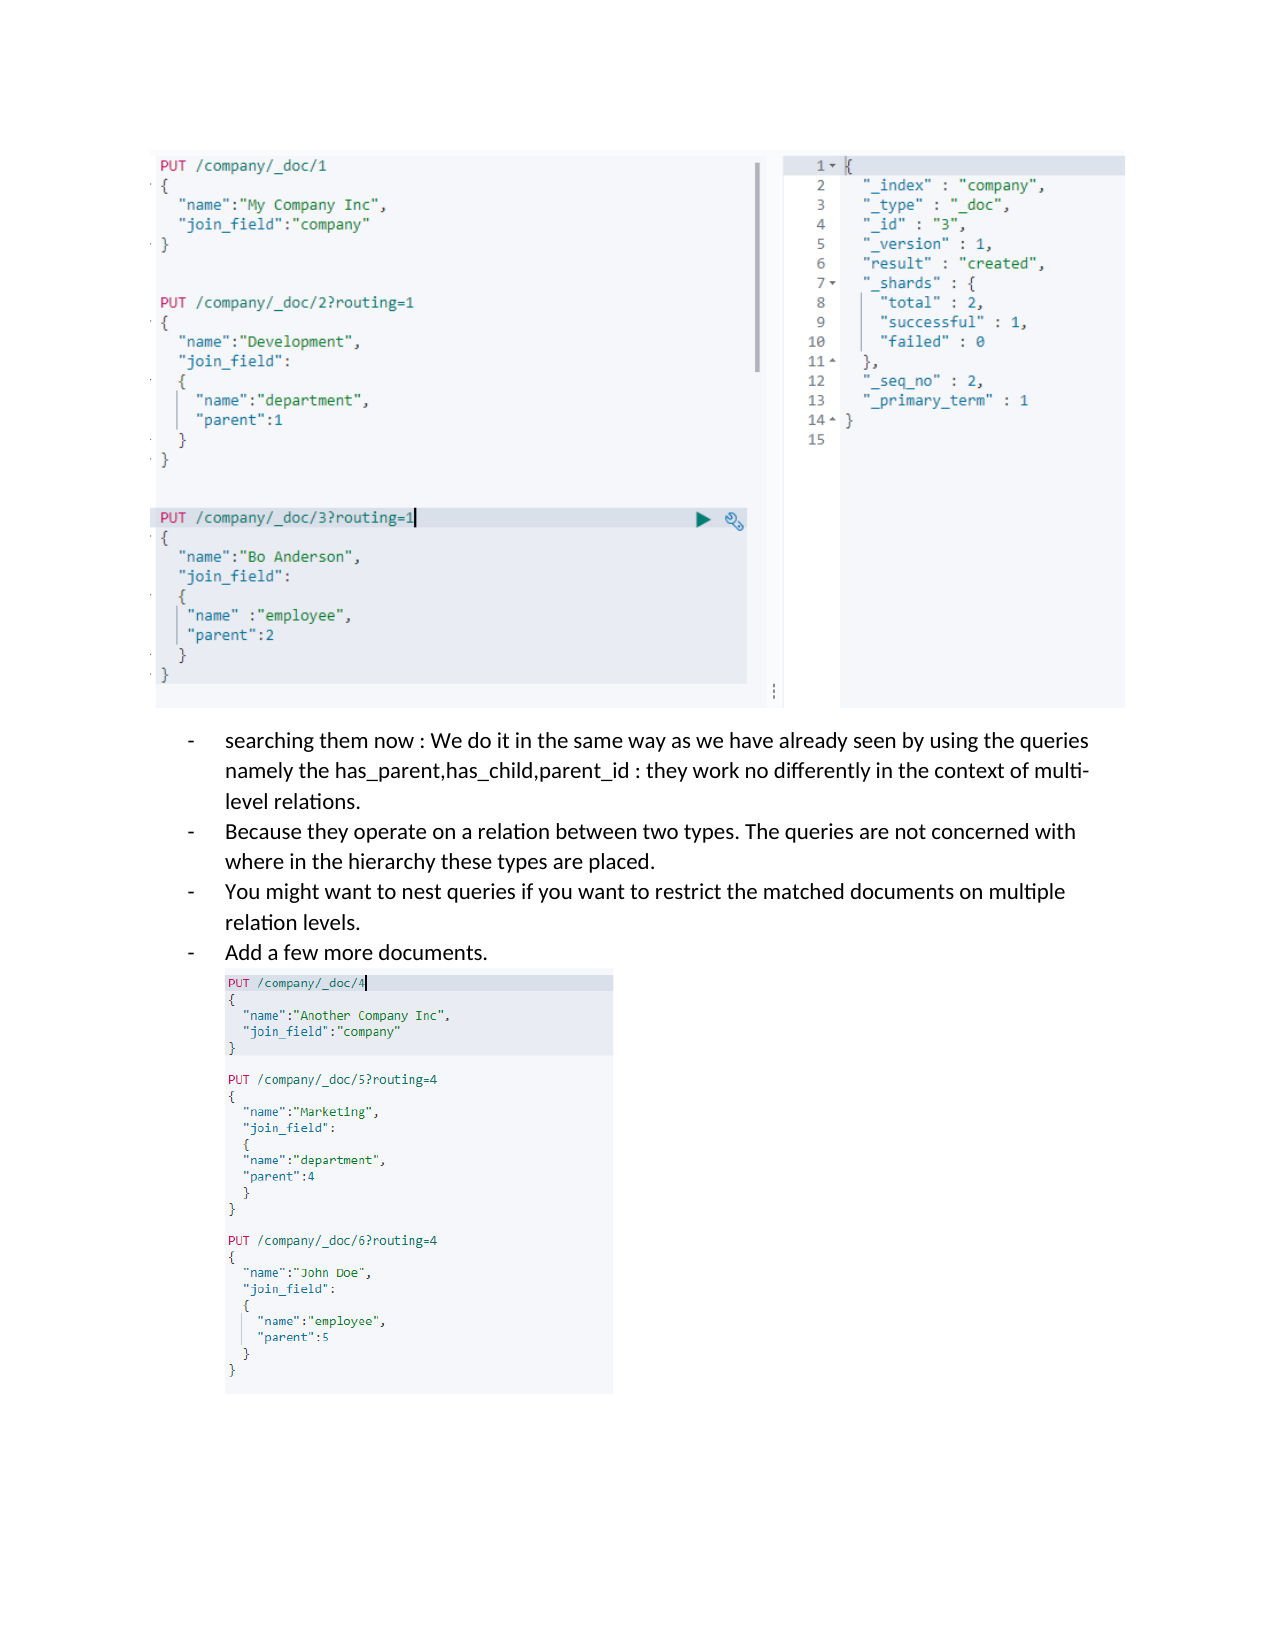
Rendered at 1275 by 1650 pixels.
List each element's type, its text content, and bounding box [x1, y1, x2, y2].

list You might want to nest queries if you want to restrict the matched documents on multiple relation levels. [187, 877, 1125, 936]
picture [150, 150, 1125, 708]
list searching them now : We do it in the same way as we have already seen by using the queries namely the has_parent,has_child,parent_id : they work no differently in the context of multi-level relations. [187, 726, 1125, 815]
picture [225, 968, 614, 1394]
list Because they operate on a relation between two types. The queries are not concerned with where in the hierarchy these types are placed. [187, 817, 1125, 875]
